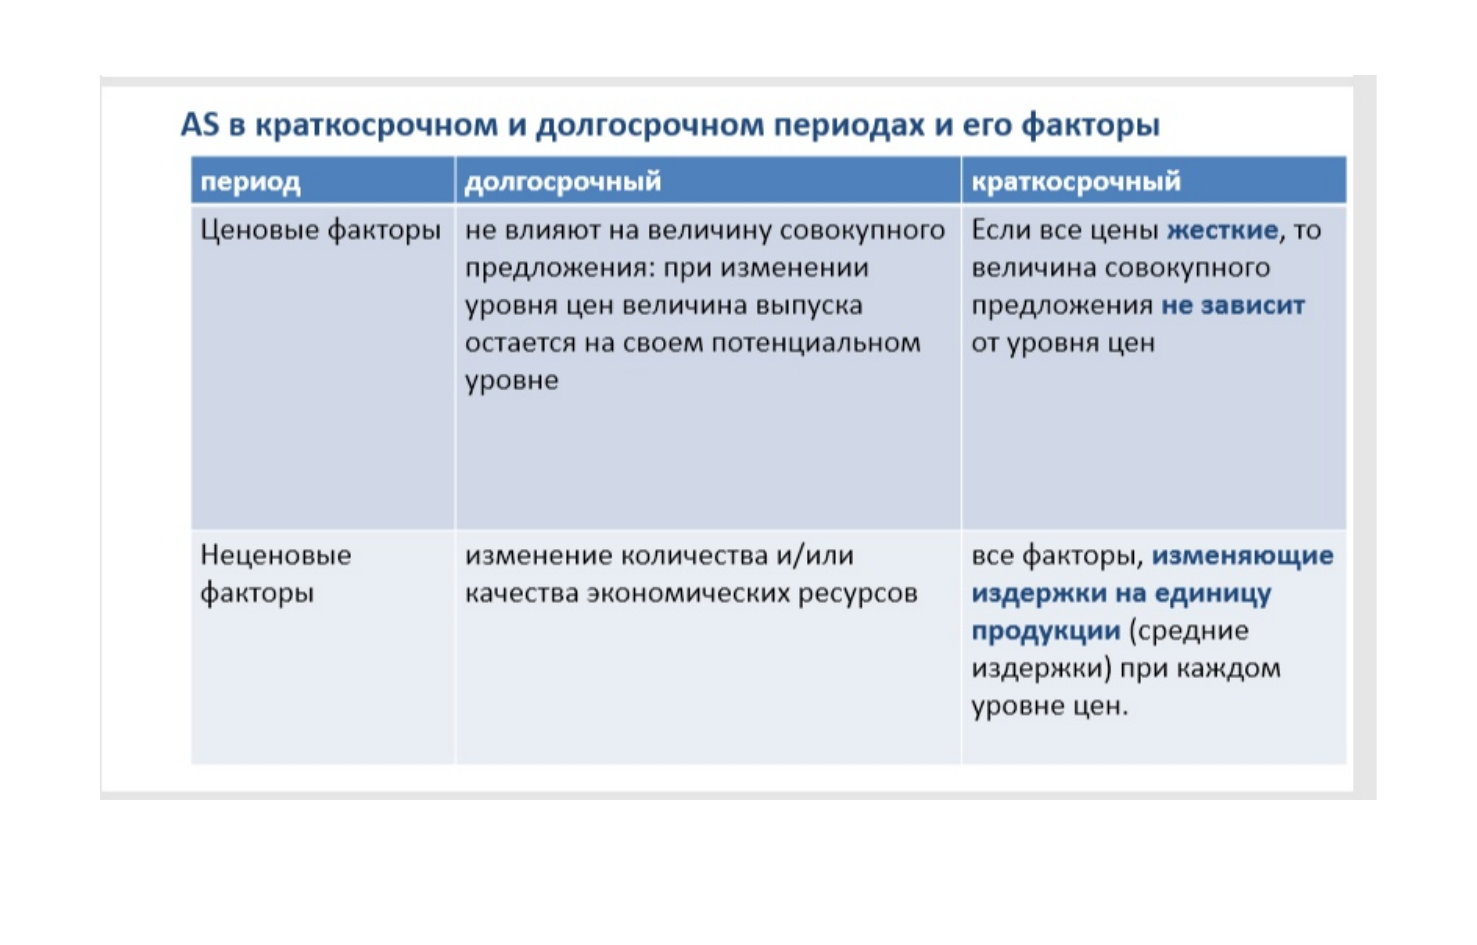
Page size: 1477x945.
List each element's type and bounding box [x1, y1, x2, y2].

picture [99, 75, 1377, 800]
